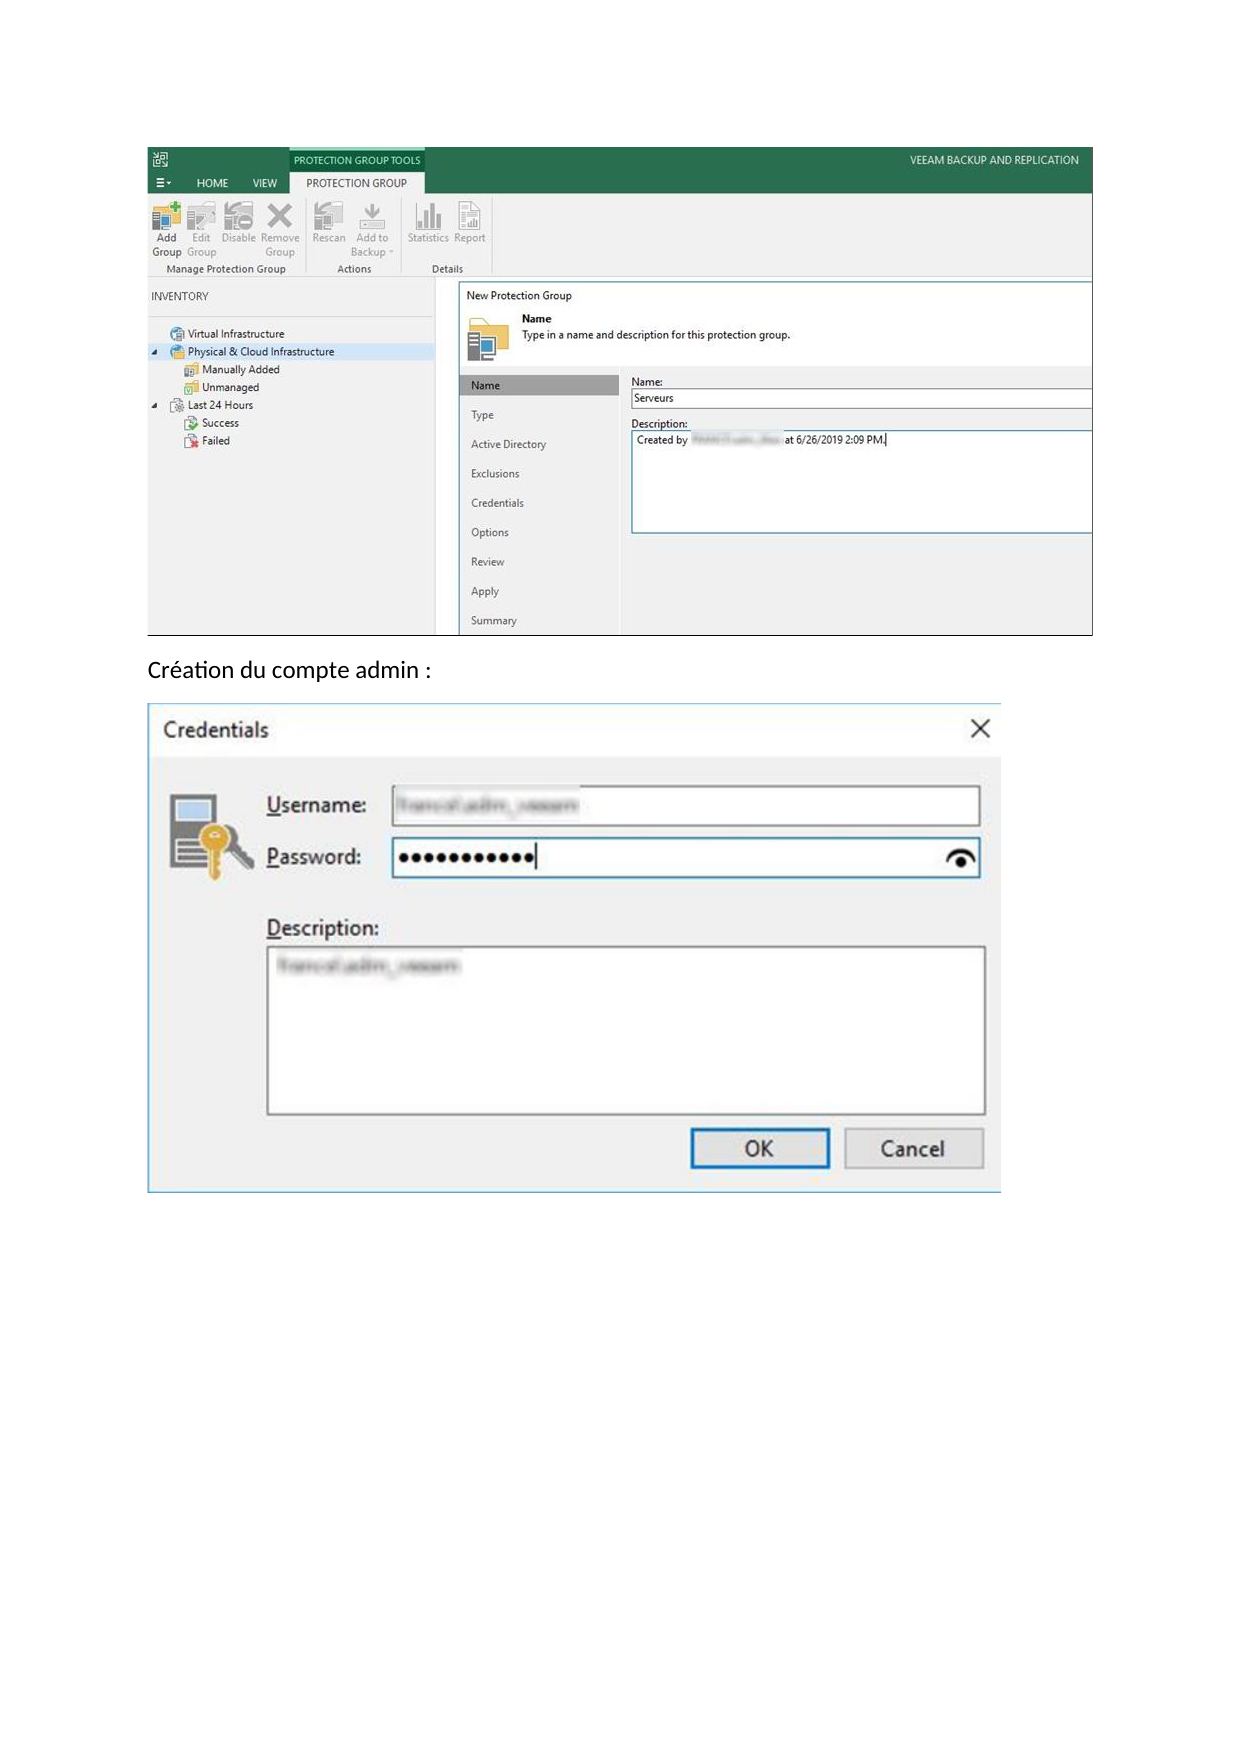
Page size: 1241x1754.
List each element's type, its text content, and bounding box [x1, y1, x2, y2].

text Création du compte admin : [148, 654, 1093, 685]
